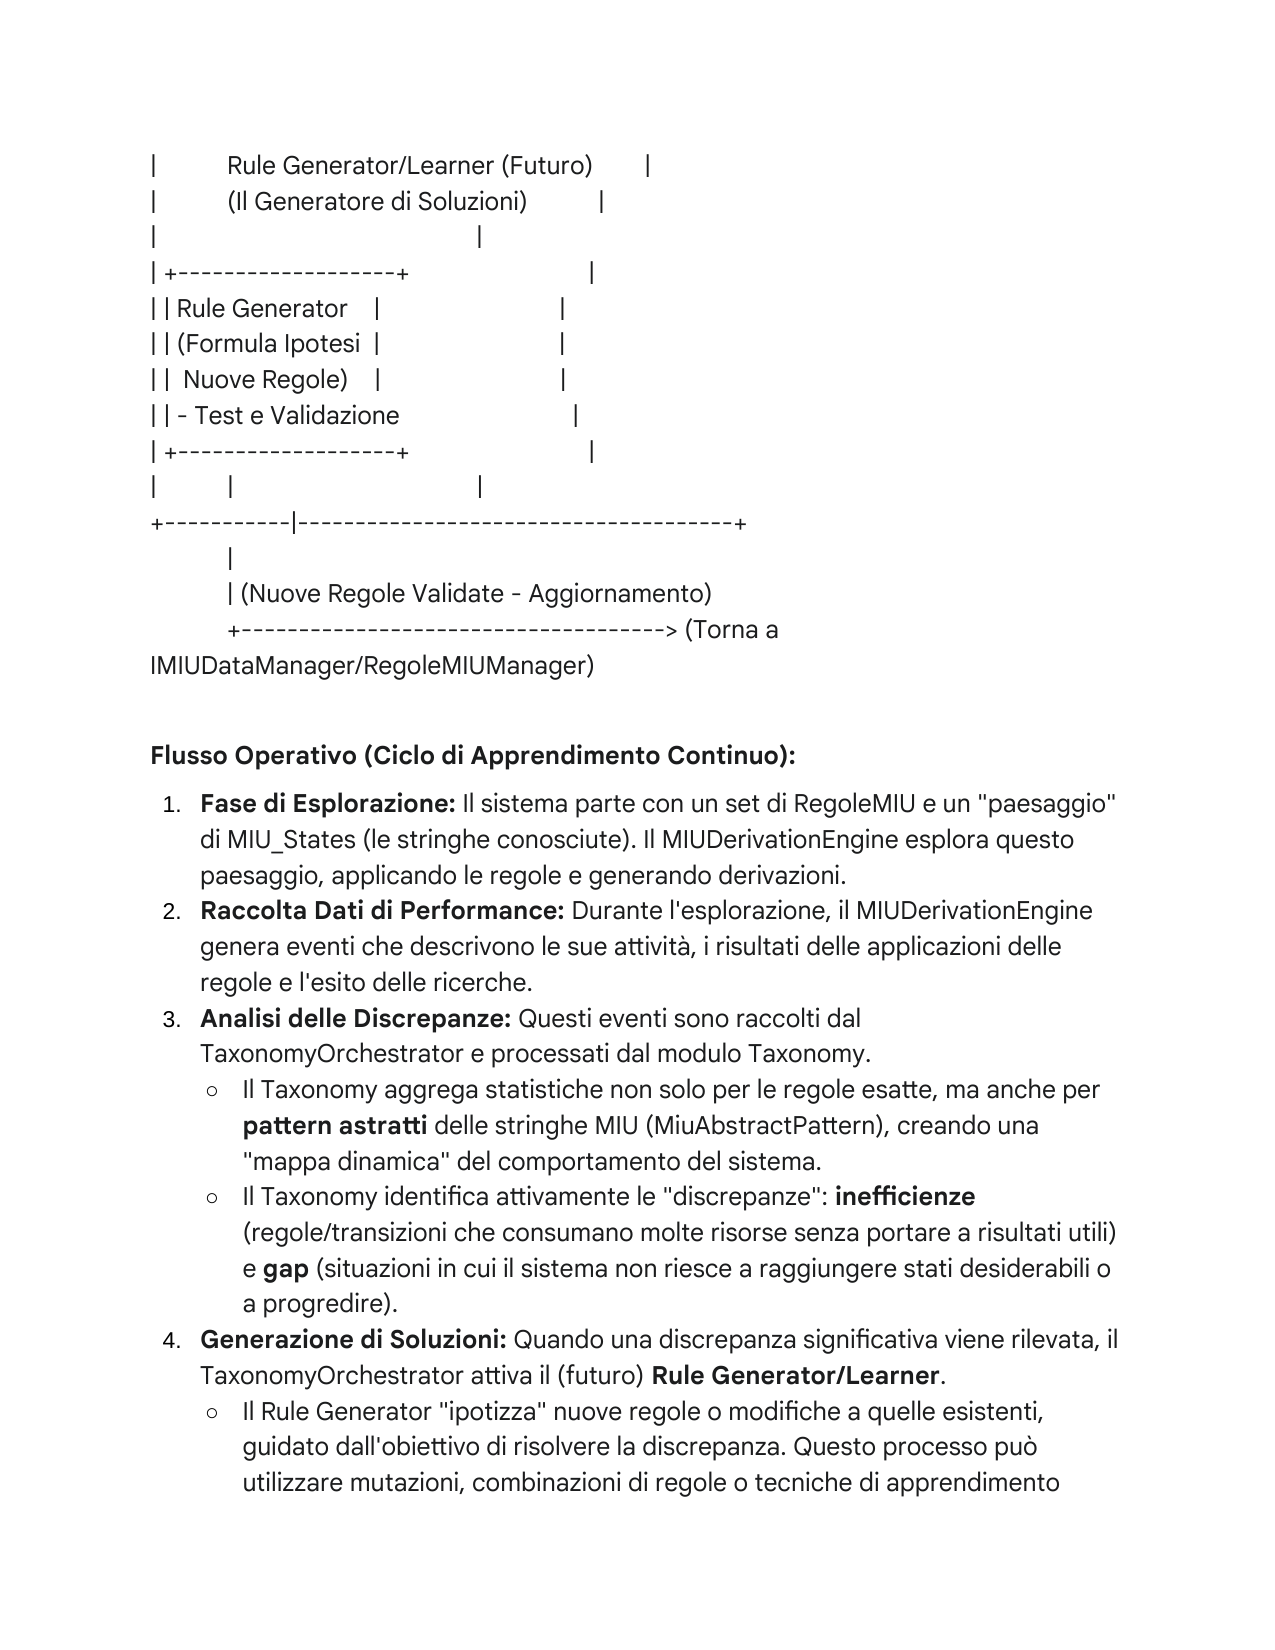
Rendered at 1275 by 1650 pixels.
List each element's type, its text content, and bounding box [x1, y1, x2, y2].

list Generazione di Soluzioni: Quando una discrepanza significativa viene rilevata, il TaxonomyOrchestrator attiva il (futuro) Rule Generator/Learner. [162, 1324, 1125, 1391]
text Flusso Operativo (Ciclo di Apprendimento Continuo): [150, 740, 1125, 772]
list Il Taxonomy aggrega statistiche non solo per le regole esatte, ma anche per pattern astratti delle stringhe MIU (MiuAbstractPattern), creando una "mappa dinamica" del comportamento del sistema. [205, 1074, 1125, 1177]
list Analisi delle Discrepanze: Questi eventi sono raccolti dal TaxonomyOrchestrator e processati dal modulo Taxonomy. [162, 1003, 1125, 1070]
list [205, 1396, 1125, 1499]
list Raccolta Dati di Performance: Durante l'esplorazione, il MIUDerivationEngine genera eventi che descrivono le sue attività, i risultati delle applicazioni delle regole e l'esito delle ricerche. [162, 896, 1125, 998]
list Il Taxonomy identifica attivamente le "discrepanze": inefficienze (regole/transizioni che consumano molte risorse senza portare a risultati utili) e gap (situazioni in cui il sistema non riesce a raggiungere stati desiderabili o a progredire). [205, 1181, 1125, 1320]
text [150, 150, 1125, 712]
list Fase di Esplorazione: Il sistema parte con un set di RegoleMIU e un "paesaggio" di MIU_States (le stringhe conosciute). Il MIUDerivationEngine esplora questo paesaggio, applicando le regole e generando derivazioni. [162, 788, 1125, 891]
